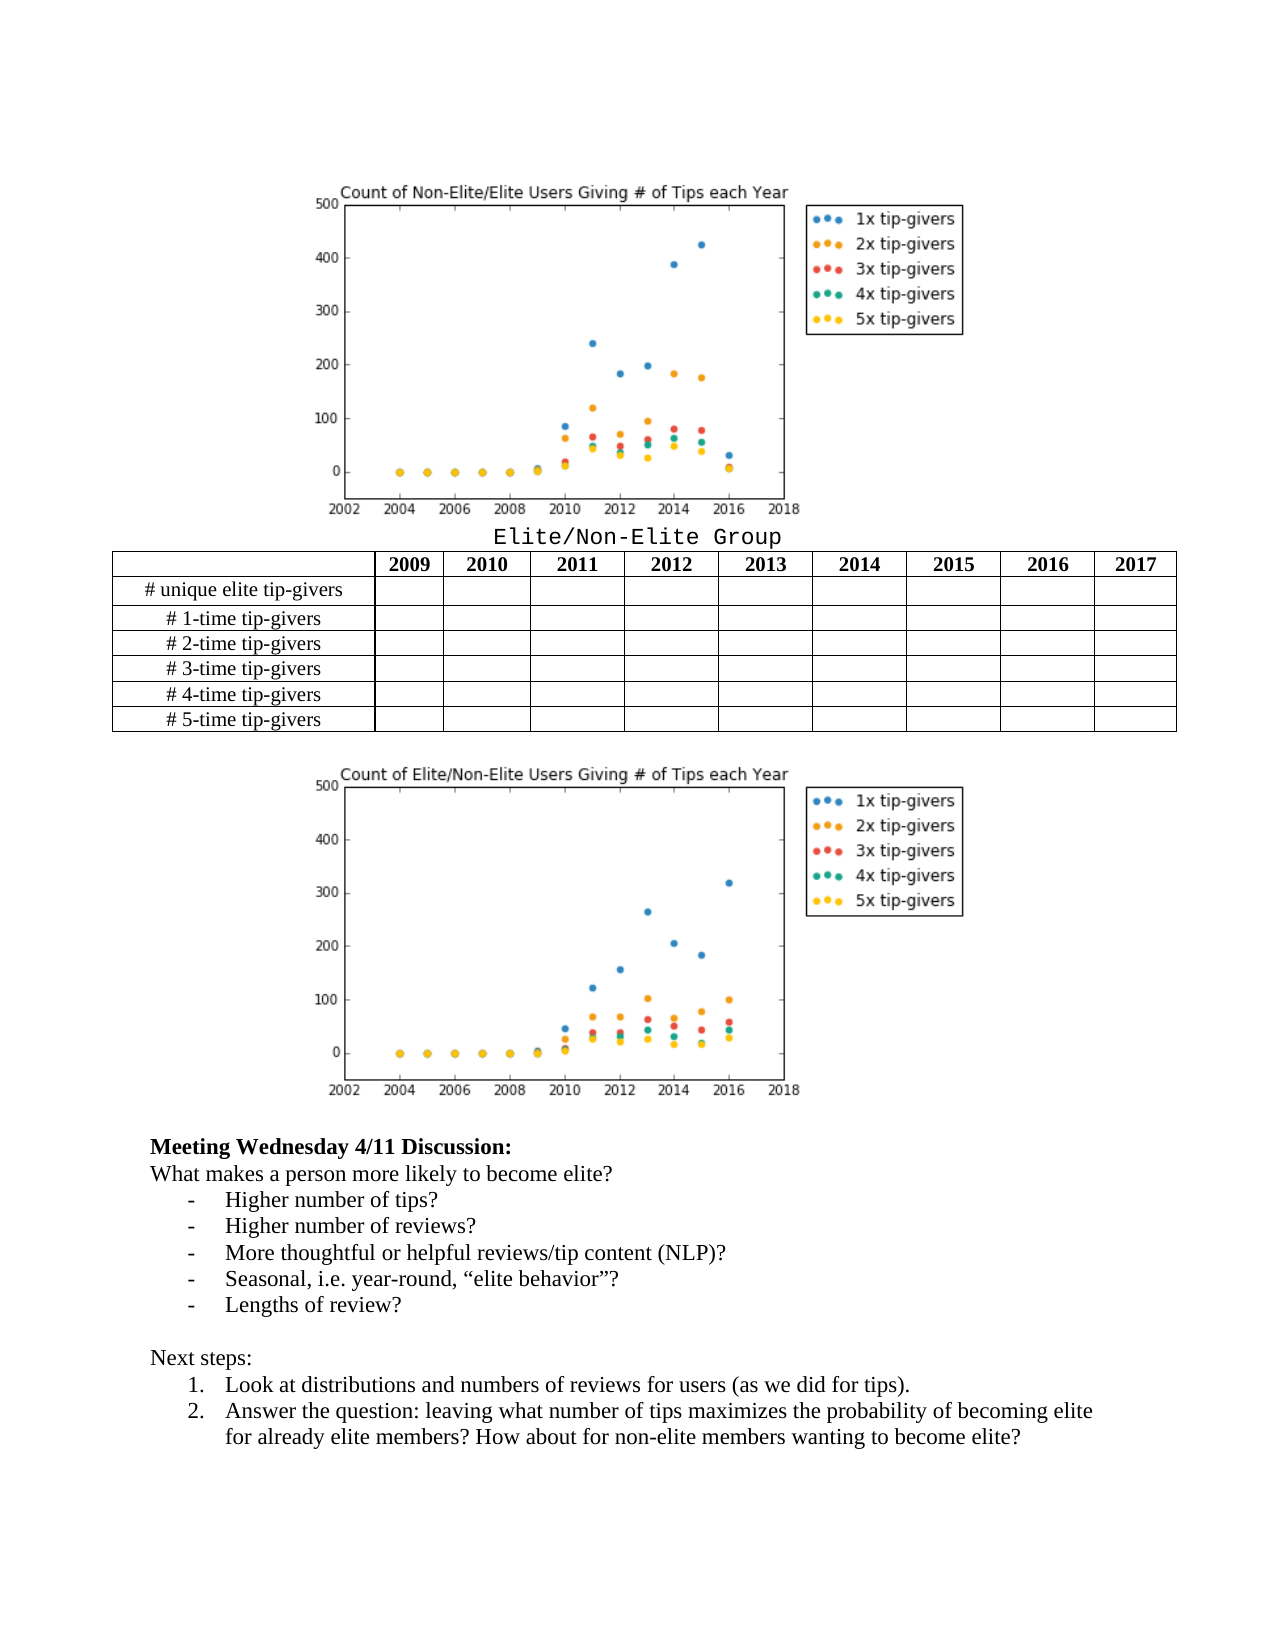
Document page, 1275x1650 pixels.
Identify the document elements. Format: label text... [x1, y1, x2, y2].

table_cell [531, 707, 624, 731]
table_cell # 2-time tip-givers [113, 631, 374, 655]
table_cell [813, 656, 906, 681]
table_cell [376, 656, 443, 681]
text Meeting Wednesday 4/11 Discussion: [150, 1133, 1125, 1160]
table_cell [719, 707, 812, 731]
table_cell [1095, 606, 1176, 630]
table_cell [813, 682, 906, 706]
list Look at distributions and numbers of reviews for users (as we did for tips). [187, 1371, 1125, 1397]
table_cell [907, 682, 1000, 706]
table_cell [444, 682, 530, 706]
table_cell # 4-time tip-givers [113, 682, 374, 706]
table_cell [1001, 707, 1094, 731]
table_cell [444, 631, 530, 655]
table_cell [907, 707, 1000, 731]
table_cell [625, 656, 718, 681]
list More thoughtful or helpful reviews/tip content (NLP)? [187, 1239, 1125, 1265]
table_cell [813, 707, 906, 731]
table_cell # 5-time tip-givers [113, 707, 374, 731]
table_cell [1095, 577, 1176, 605]
table_header 2011 [531, 552, 624, 576]
table_cell [813, 606, 906, 630]
table_cell [625, 606, 718, 630]
table_cell [444, 577, 530, 605]
list Seasonal, i.e. year-round, “elite behavior”? [187, 1265, 1125, 1292]
table_cell [719, 631, 812, 655]
list Higher number of tips? [187, 1186, 1125, 1212]
table_cell [376, 682, 443, 706]
table_header 2015 [907, 552, 1000, 576]
table_cell [907, 656, 1000, 681]
table_cell # unique elite tip-givers [113, 577, 374, 605]
table_header 2010 [444, 552, 530, 576]
table_cell [531, 682, 624, 706]
table_cell [531, 577, 624, 605]
table_cell [813, 631, 906, 655]
table_cell [531, 606, 624, 630]
table_cell [1095, 682, 1176, 706]
table_cell [531, 656, 624, 681]
table_cell [907, 577, 1000, 605]
table_cell [719, 682, 812, 706]
list Answer the question: leaving what number of tips maximizes the probability of becoming elite for already elite members? How about for non-elite members wanting to become elite? [187, 1397, 1125, 1450]
table_header 2012 [625, 552, 718, 576]
table_cell [444, 606, 530, 630]
picture [305, 176, 970, 526]
table_cell [1095, 631, 1176, 655]
table_cell [531, 631, 624, 655]
table_cell [907, 606, 1000, 630]
table_cell [1001, 631, 1094, 655]
table_cell [1001, 577, 1094, 605]
table_cell [1095, 707, 1176, 731]
text What makes a person more likely to become elite? [150, 1160, 1125, 1186]
table_header 2013 [719, 552, 812, 576]
table_cell [444, 656, 530, 681]
text Next steps: [150, 1344, 1125, 1371]
table_cell [625, 631, 718, 655]
table_cell [1001, 656, 1094, 681]
table_header 2016 [1001, 552, 1094, 576]
table_cell [376, 707, 443, 731]
table_cell [719, 656, 812, 681]
table_cell [719, 606, 812, 630]
list Higher number of reviews? [187, 1212, 1125, 1239]
table_cell [625, 707, 718, 731]
table_cell # 3-time tip-givers [113, 656, 374, 681]
table_cell [1095, 656, 1176, 681]
table_cell [719, 577, 812, 605]
table_cell [376, 631, 443, 655]
table_header 2017 [1095, 552, 1176, 576]
table_cell [1001, 606, 1094, 630]
table_cell [625, 577, 718, 605]
table_cell [376, 577, 443, 605]
table_cell [813, 577, 906, 605]
table_cell [907, 631, 1000, 655]
table_cell [1001, 682, 1094, 706]
table_header 2009 [376, 552, 443, 576]
table_cell [625, 682, 718, 706]
text Elite/Non-Elite Group [150, 525, 1125, 551]
table_cell # 1-time tip-givers [113, 606, 374, 630]
table_cell [376, 606, 443, 630]
table_header [113, 552, 374, 576]
picture [305, 758, 970, 1107]
table_cell [444, 707, 530, 731]
table_header 2014 [813, 552, 906, 576]
list Lengths of review? [187, 1292, 1125, 1318]
